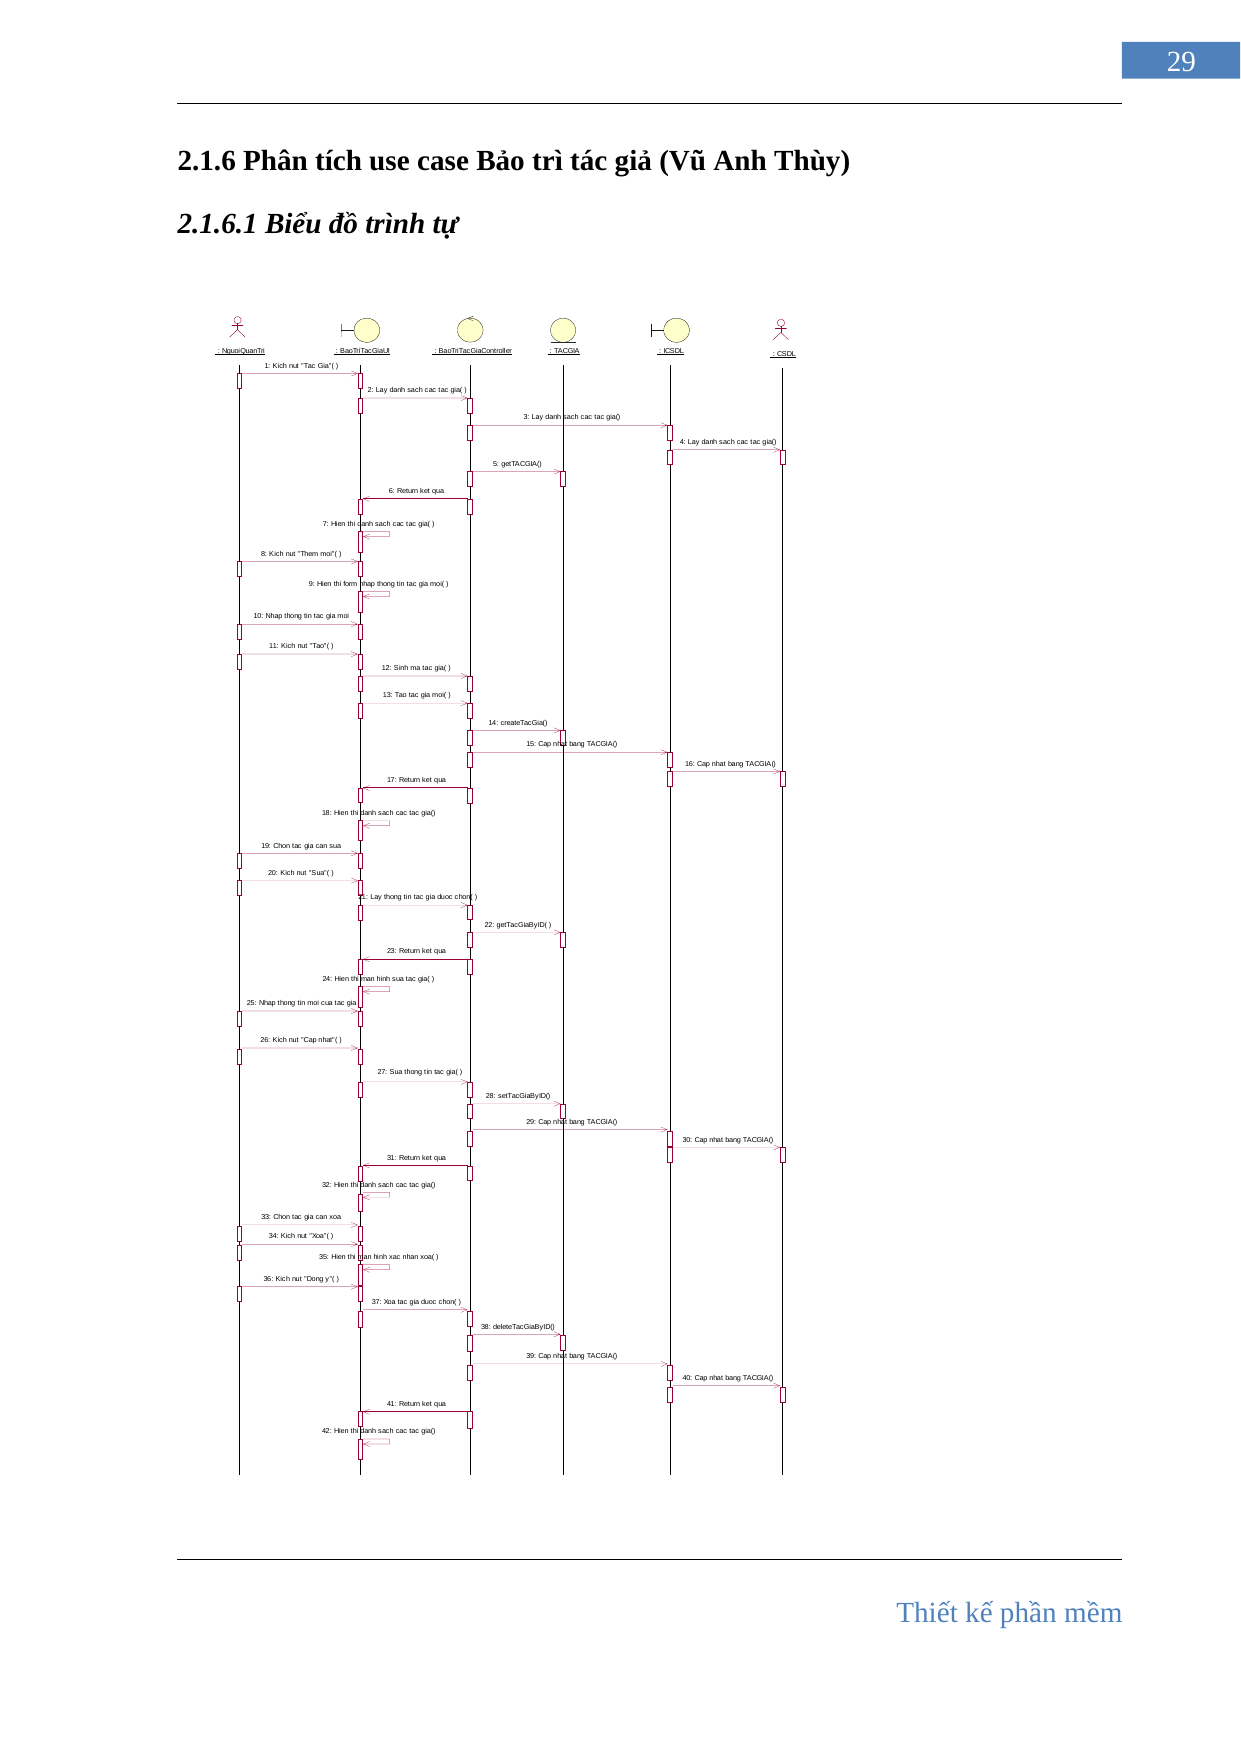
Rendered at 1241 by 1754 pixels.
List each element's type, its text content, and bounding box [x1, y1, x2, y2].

subtitle 2.1.6.1 Biểu đồ trình tự [177, 206, 1122, 240]
subtitle 2.1.6 Phân tích use case Bảo trì tác giả (Vũ Anh Thùy) [177, 143, 1122, 177]
